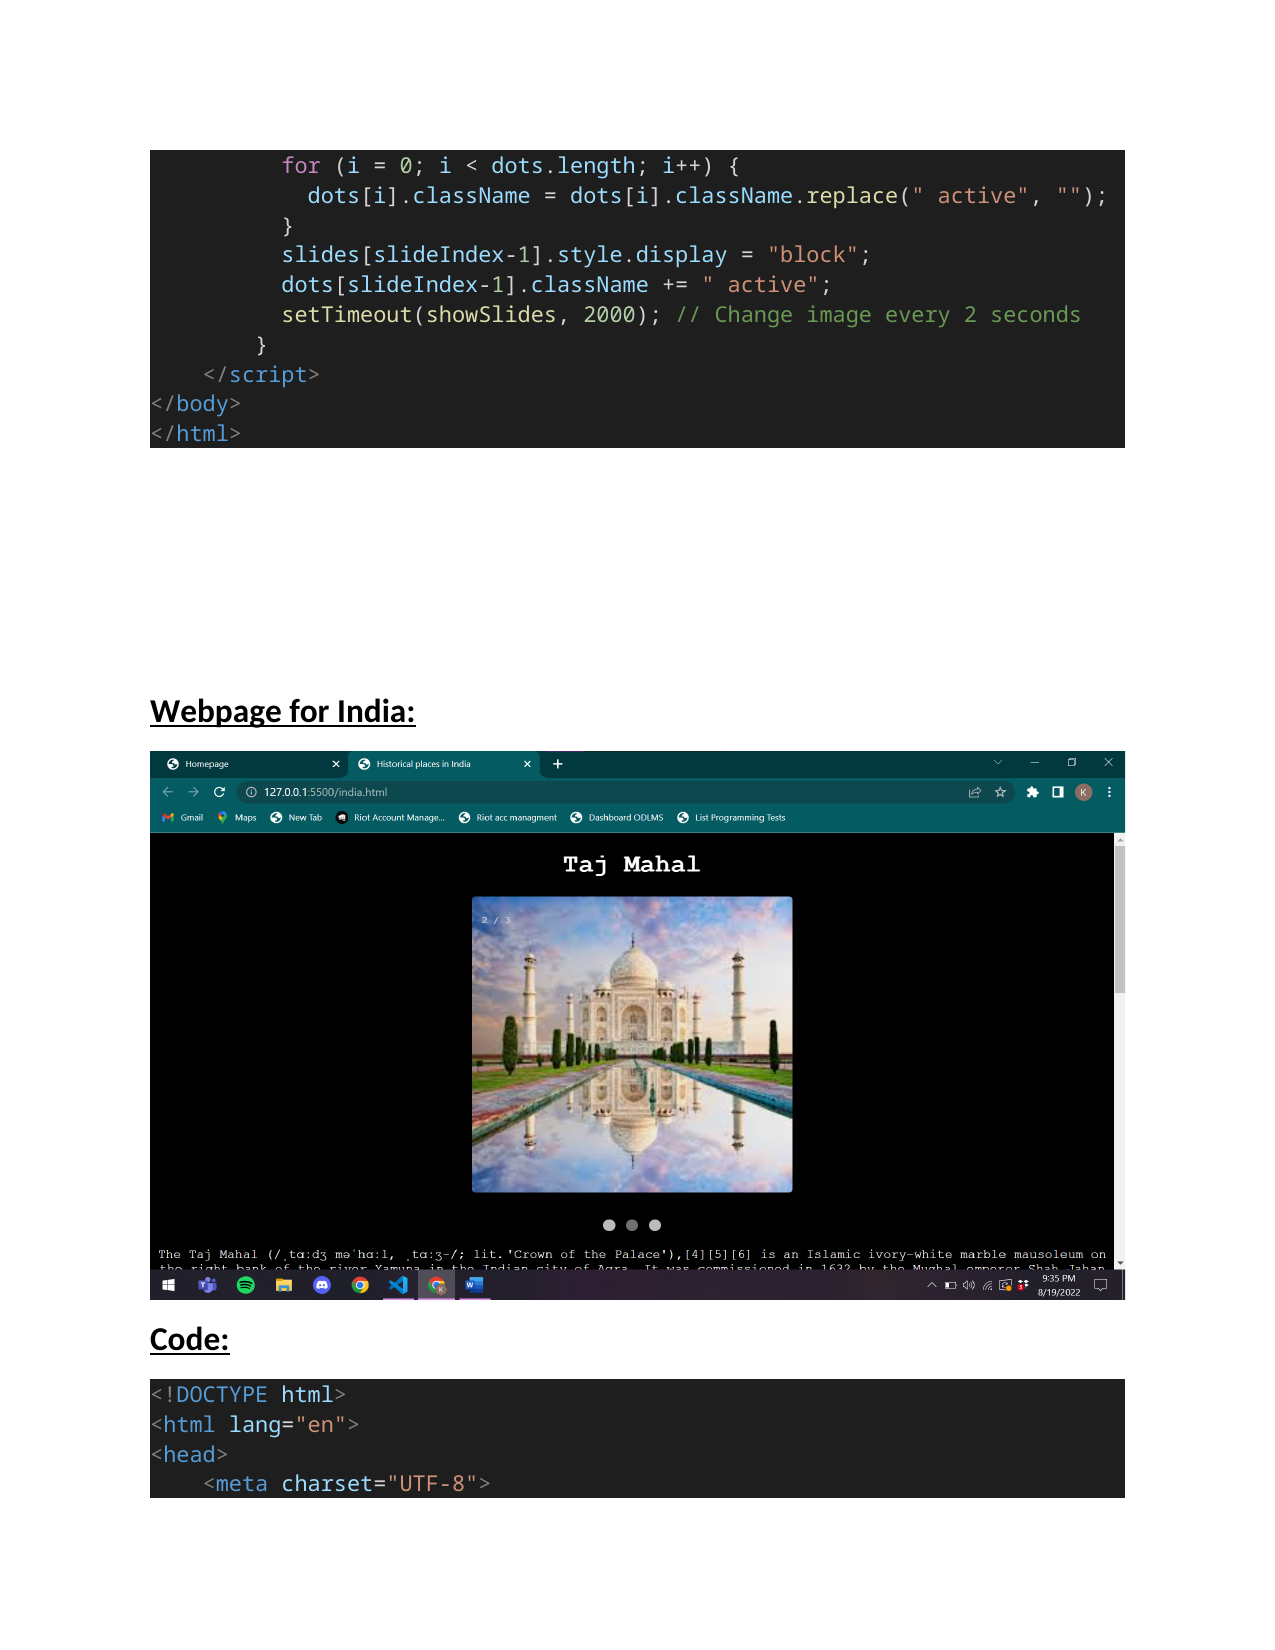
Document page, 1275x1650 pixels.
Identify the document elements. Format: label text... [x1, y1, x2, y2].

text slides[slideIndex-1].style.display = "block"; [150, 239, 1125, 269]
text <!DOCTYPE html> [150, 1379, 1125, 1409]
text dots[i].className = dots[i].className.replace(" active", ""); [150, 180, 1125, 209]
text Webpage for India: [150, 690, 1125, 731]
text setTimeout(showSlides, 2000); // Change image every 2 seconds [150, 299, 1125, 329]
text <head> [150, 1438, 1125, 1468]
text </script> [150, 358, 1125, 388]
picture [150, 751, 1125, 1300]
text Code: [150, 1318, 1125, 1359]
text <meta charset="UTF-8"> [150, 1468, 1125, 1498]
text } [150, 209, 1125, 239]
text } [150, 329, 1125, 358]
text </html> [150, 418, 1125, 448]
text for (i = 0; i < dots.length; i++) { [150, 150, 1125, 180]
text </body> [150, 388, 1125, 418]
text dots[slideIndex-1].className += " active"; [150, 269, 1125, 299]
text <html lang="en"> [150, 1409, 1125, 1438]
